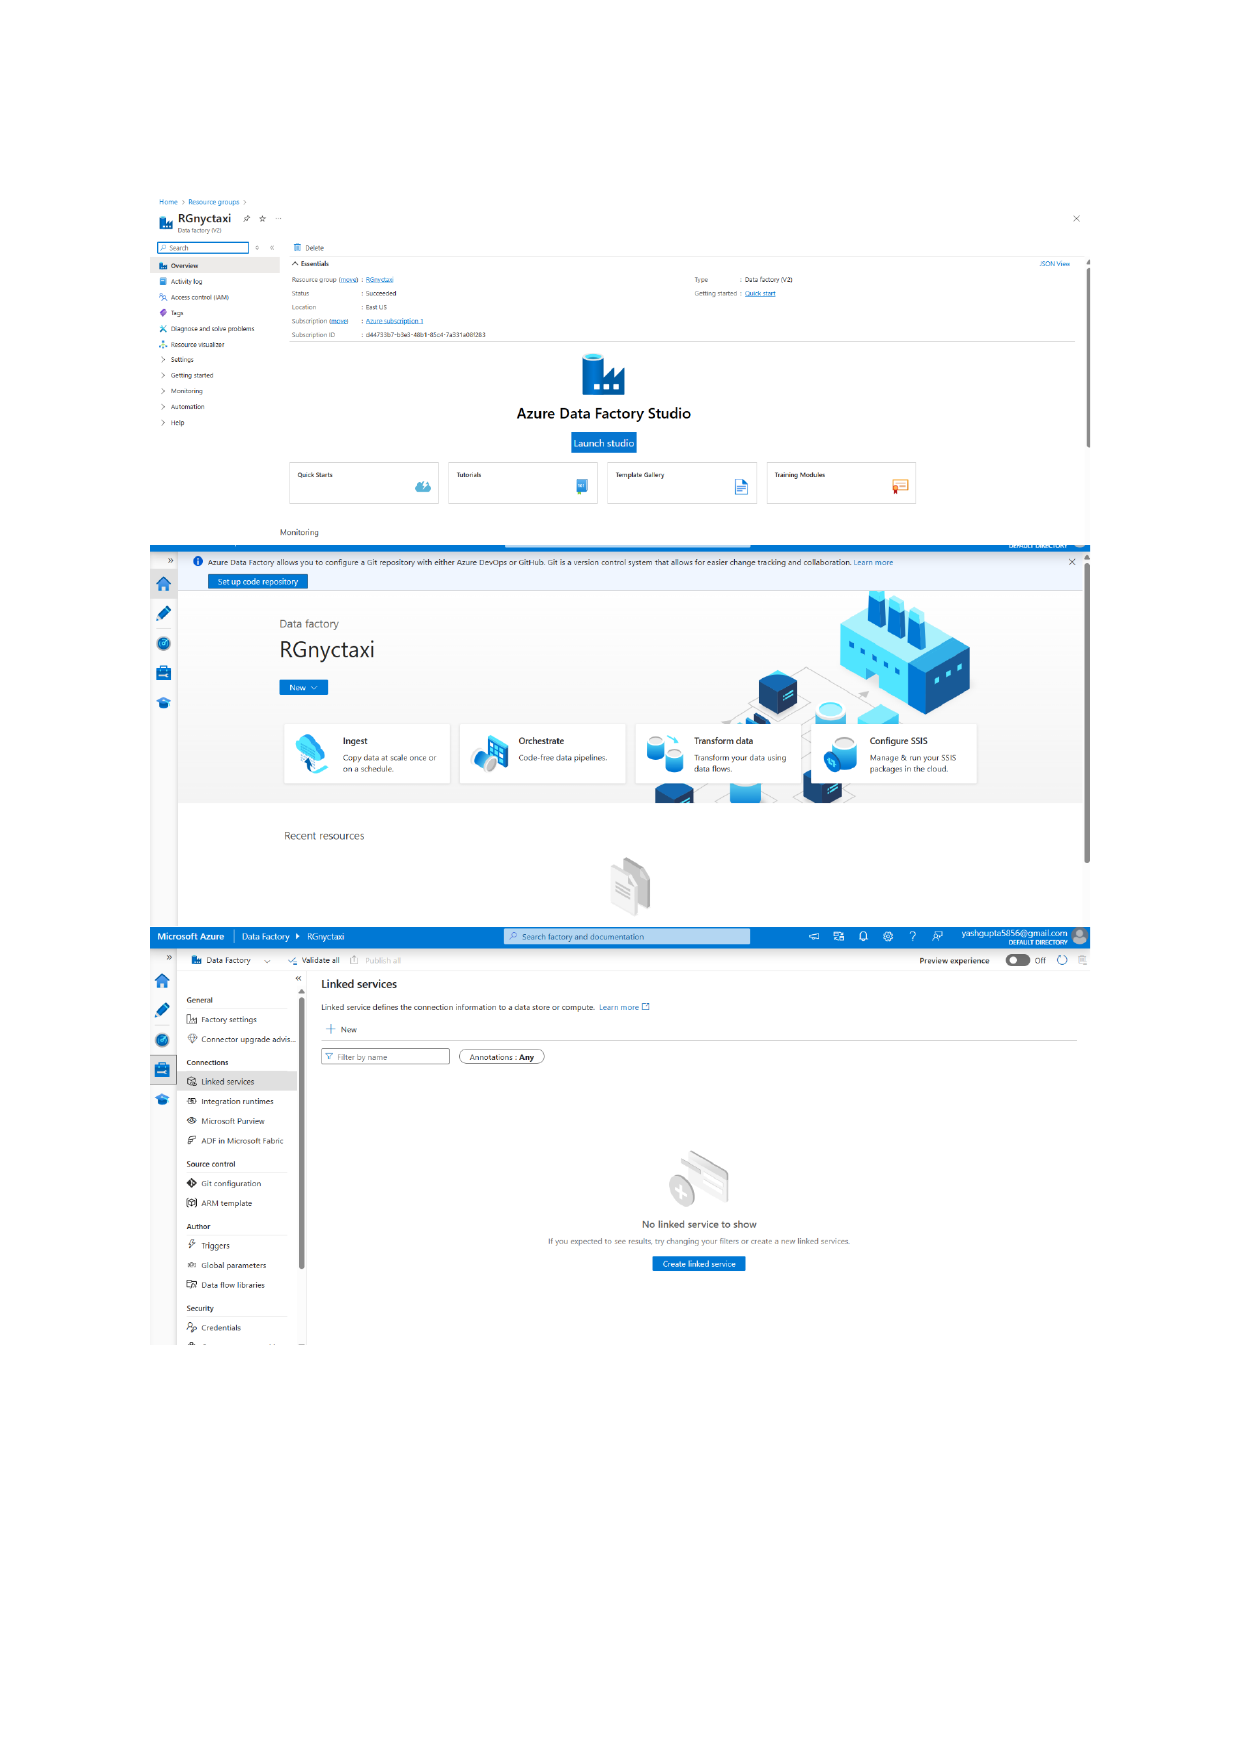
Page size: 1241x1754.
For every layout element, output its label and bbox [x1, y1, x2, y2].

picture [150, 927, 1091, 1345]
picture [150, 545, 1091, 926]
picture [150, 196, 1091, 544]
